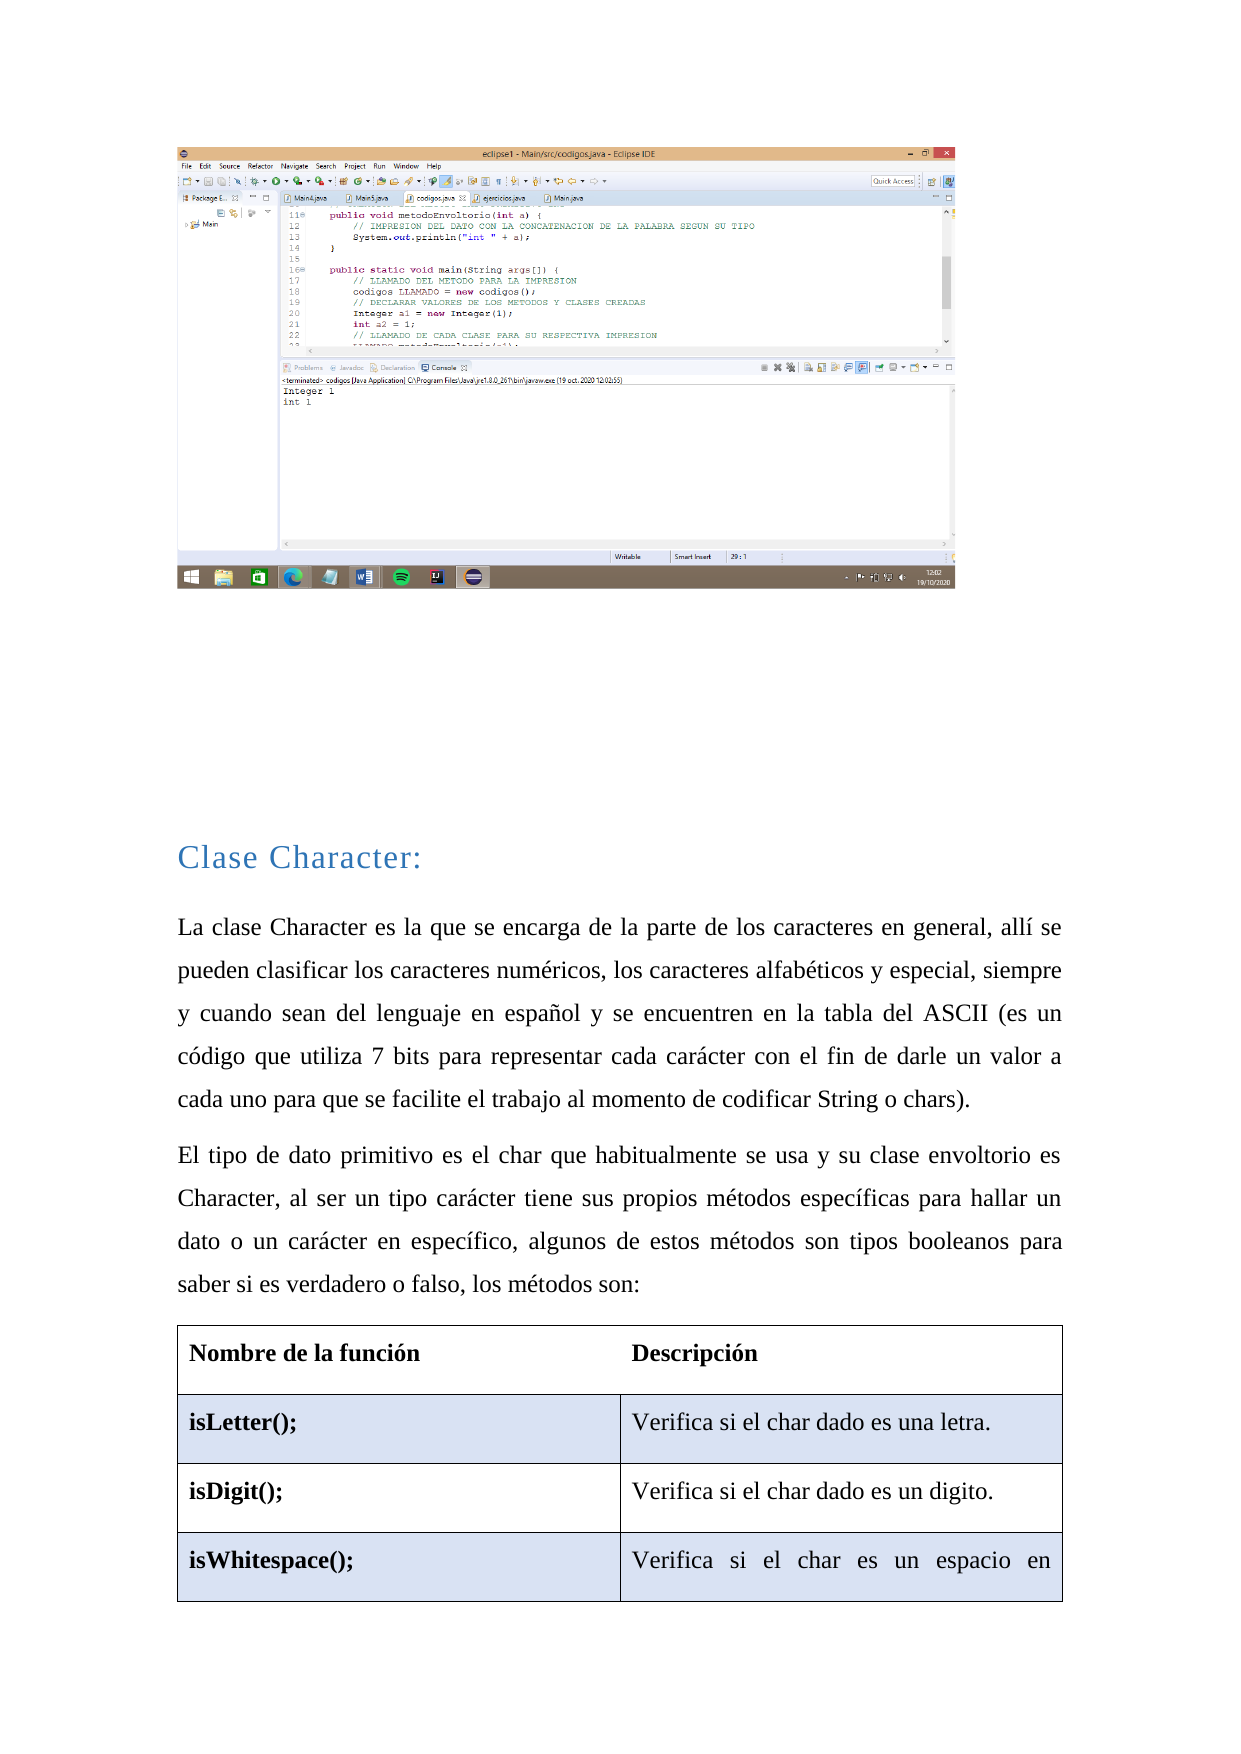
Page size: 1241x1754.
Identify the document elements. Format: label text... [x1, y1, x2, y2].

subtitle Clase Character: [177, 837, 1063, 876]
text La clase Character es la que se encarga de la parte de los caracteres en general, allí se pueden clasificar los caracteres numéricos, los caracteres alfabéticos y especial, siempre y cuando sean del lenguaje en español y se encuentren en la tabla del ASCII (es un código que utiliza 7 bits para representar cada carácter con el fin de darle un valor a cada uno para que se facilite el trabajo al momento de codificar String o chars). [177, 912, 1063, 1113]
table_header Descripción [620, 1326, 1062, 1394]
table_cell isLetter(); [178, 1395, 620, 1463]
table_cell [621, 1533, 1062, 1601]
table_cell Verifica si el char dado es una letra. [621, 1395, 1062, 1463]
table_header Nombre de la función [178, 1326, 620, 1394]
picture [177, 147, 956, 591]
table_cell isWhitespace(); [178, 1533, 620, 1601]
table_cell isDigit(); [178, 1464, 620, 1532]
text El tipo de dato primitivo es el char que habitualmente se usa y su clase envoltorio es Character, al ser un tipo carácter tiene sus propios métodos específicas para hallar un dato o un carácter en específico, algunos de estos métodos son tipos booleanos para saber si es verdadero o falso, los métodos son: [177, 1140, 1063, 1298]
table_cell Verifica si el char dado es un digito. [621, 1464, 1062, 1532]
